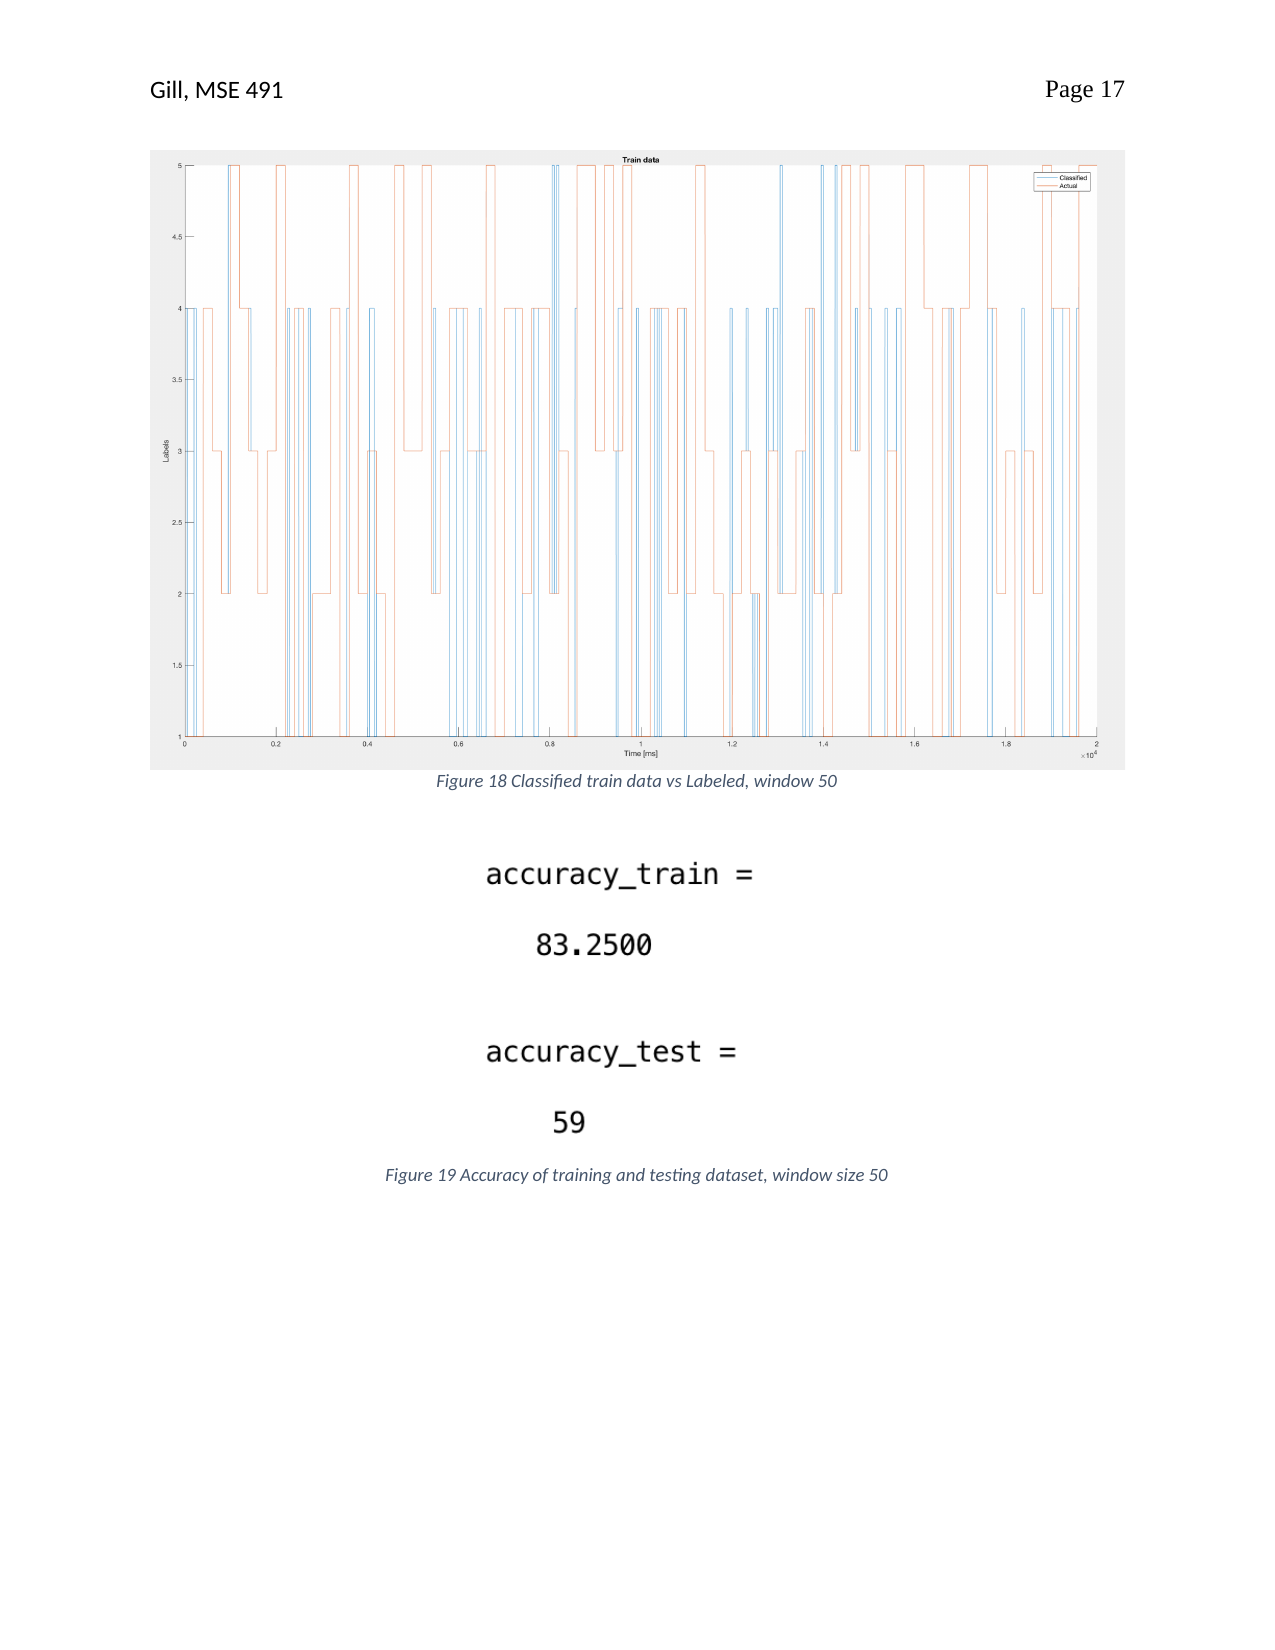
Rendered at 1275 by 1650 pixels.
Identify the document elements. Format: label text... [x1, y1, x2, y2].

picture [150, 150, 1125, 770]
text Figure 19 Accuracy of training and testing dataset, window size 50 [150, 1163, 1125, 1186]
text Figure 18 Classified train data vs Labeled, window 50 [150, 770, 1125, 792]
picture [477, 813, 798, 1164]
